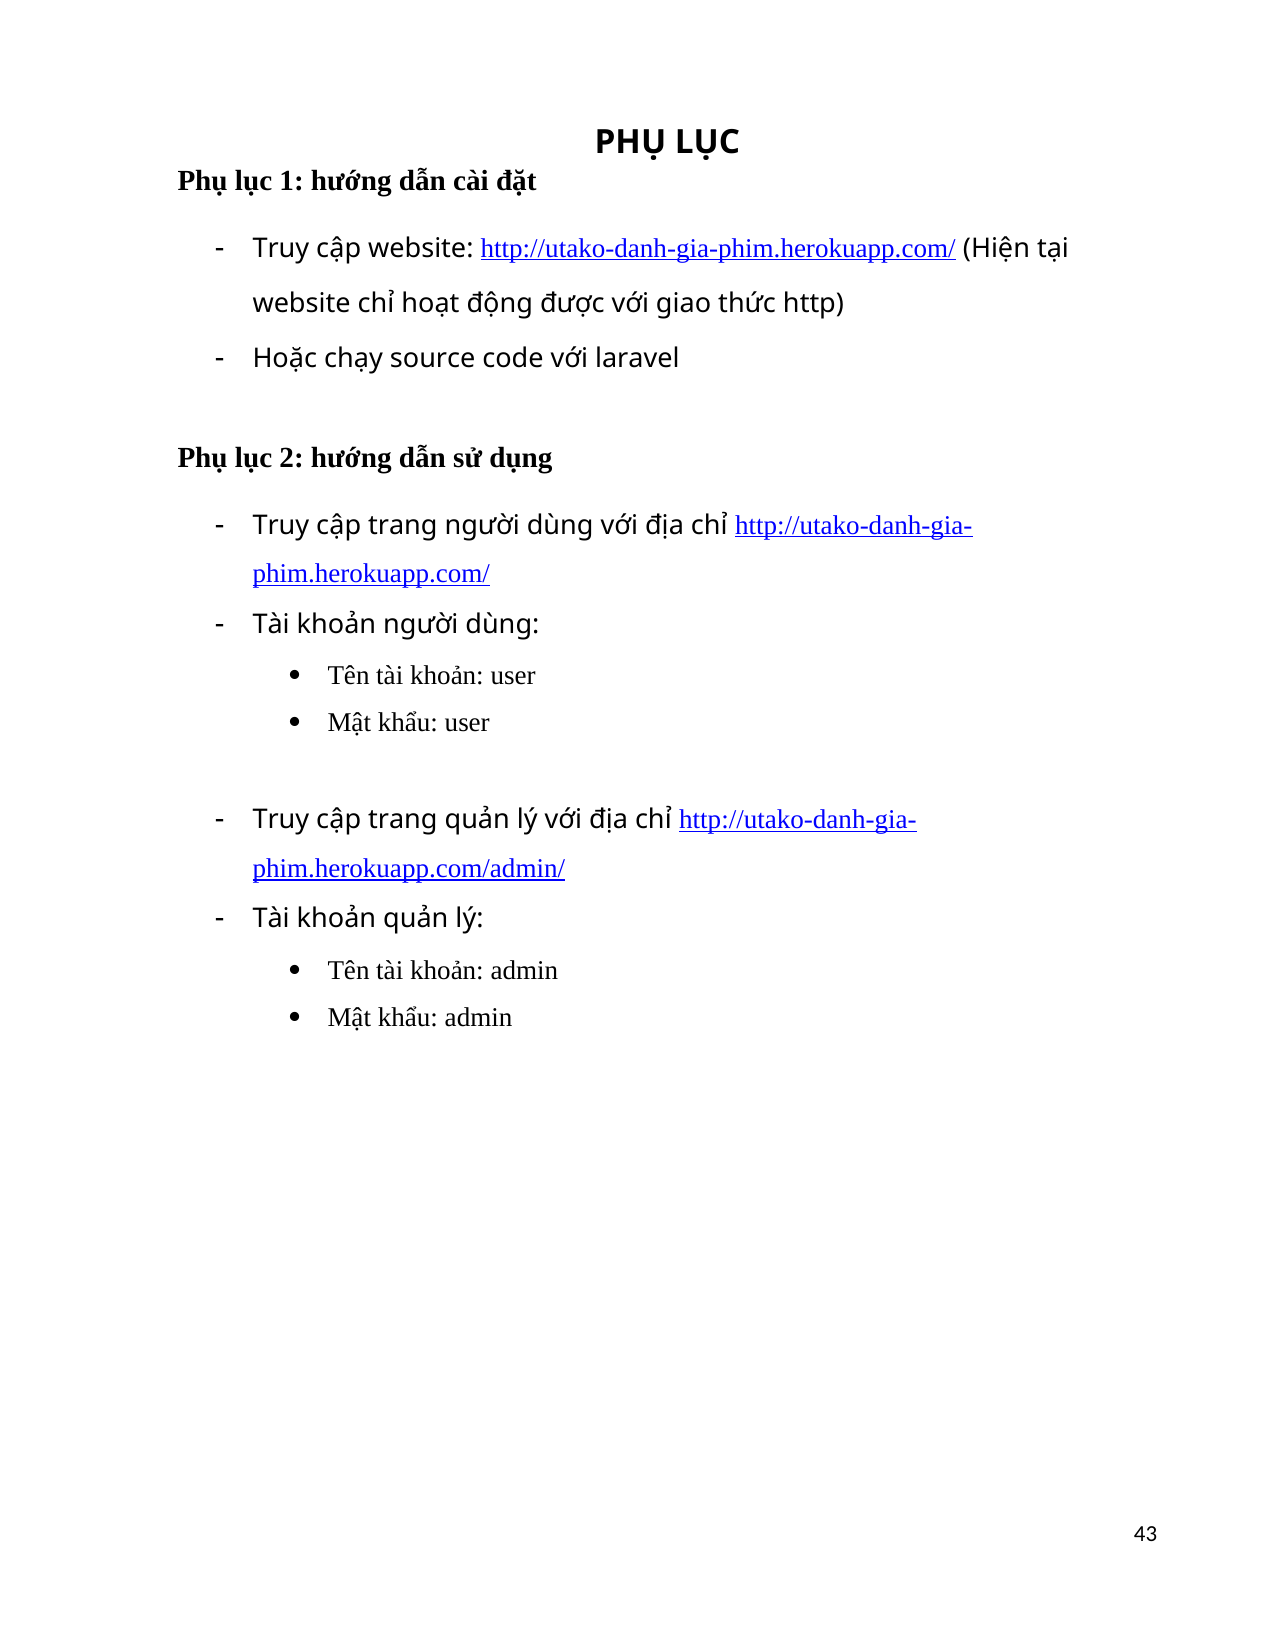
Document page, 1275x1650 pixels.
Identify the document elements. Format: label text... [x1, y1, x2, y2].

list Tên tài khoản: user [290, 659, 1157, 691]
subtitle Phụ lục 1: hướng dẫn cài đặt [177, 163, 1157, 197]
subtitle PHỤ LỤC [177, 118, 1157, 163]
list Truy cập trang quản lý với địa chỉ http://utako-danh-gia-phim.herokuapp.com/admin/ [215, 800, 1157, 883]
list Truy cập website: http://utako-danh-gia-phim.herokuapp.com/ (Hiện tại website chỉ hoạt động được với giao thức http) [215, 228, 1157, 320]
list Truy cập trang người dùng với địa chỉ http://utako-danh-gia-phim.herokuapp.com/ [215, 505, 1157, 589]
list Tên tài khoản: admin [290, 954, 1157, 986]
list Tài khoản quản lý: [215, 899, 1157, 936]
list Mật khẩu: user [290, 706, 1157, 738]
list Mật khẩu: admin [290, 1001, 1157, 1032]
subtitle Phụ lục 2: hướng dẫn sử dụng [177, 441, 1157, 474]
list Hoặc chạy source code với laravel [215, 339, 1157, 376]
list Tài khoản người dùng: [215, 604, 1157, 641]
